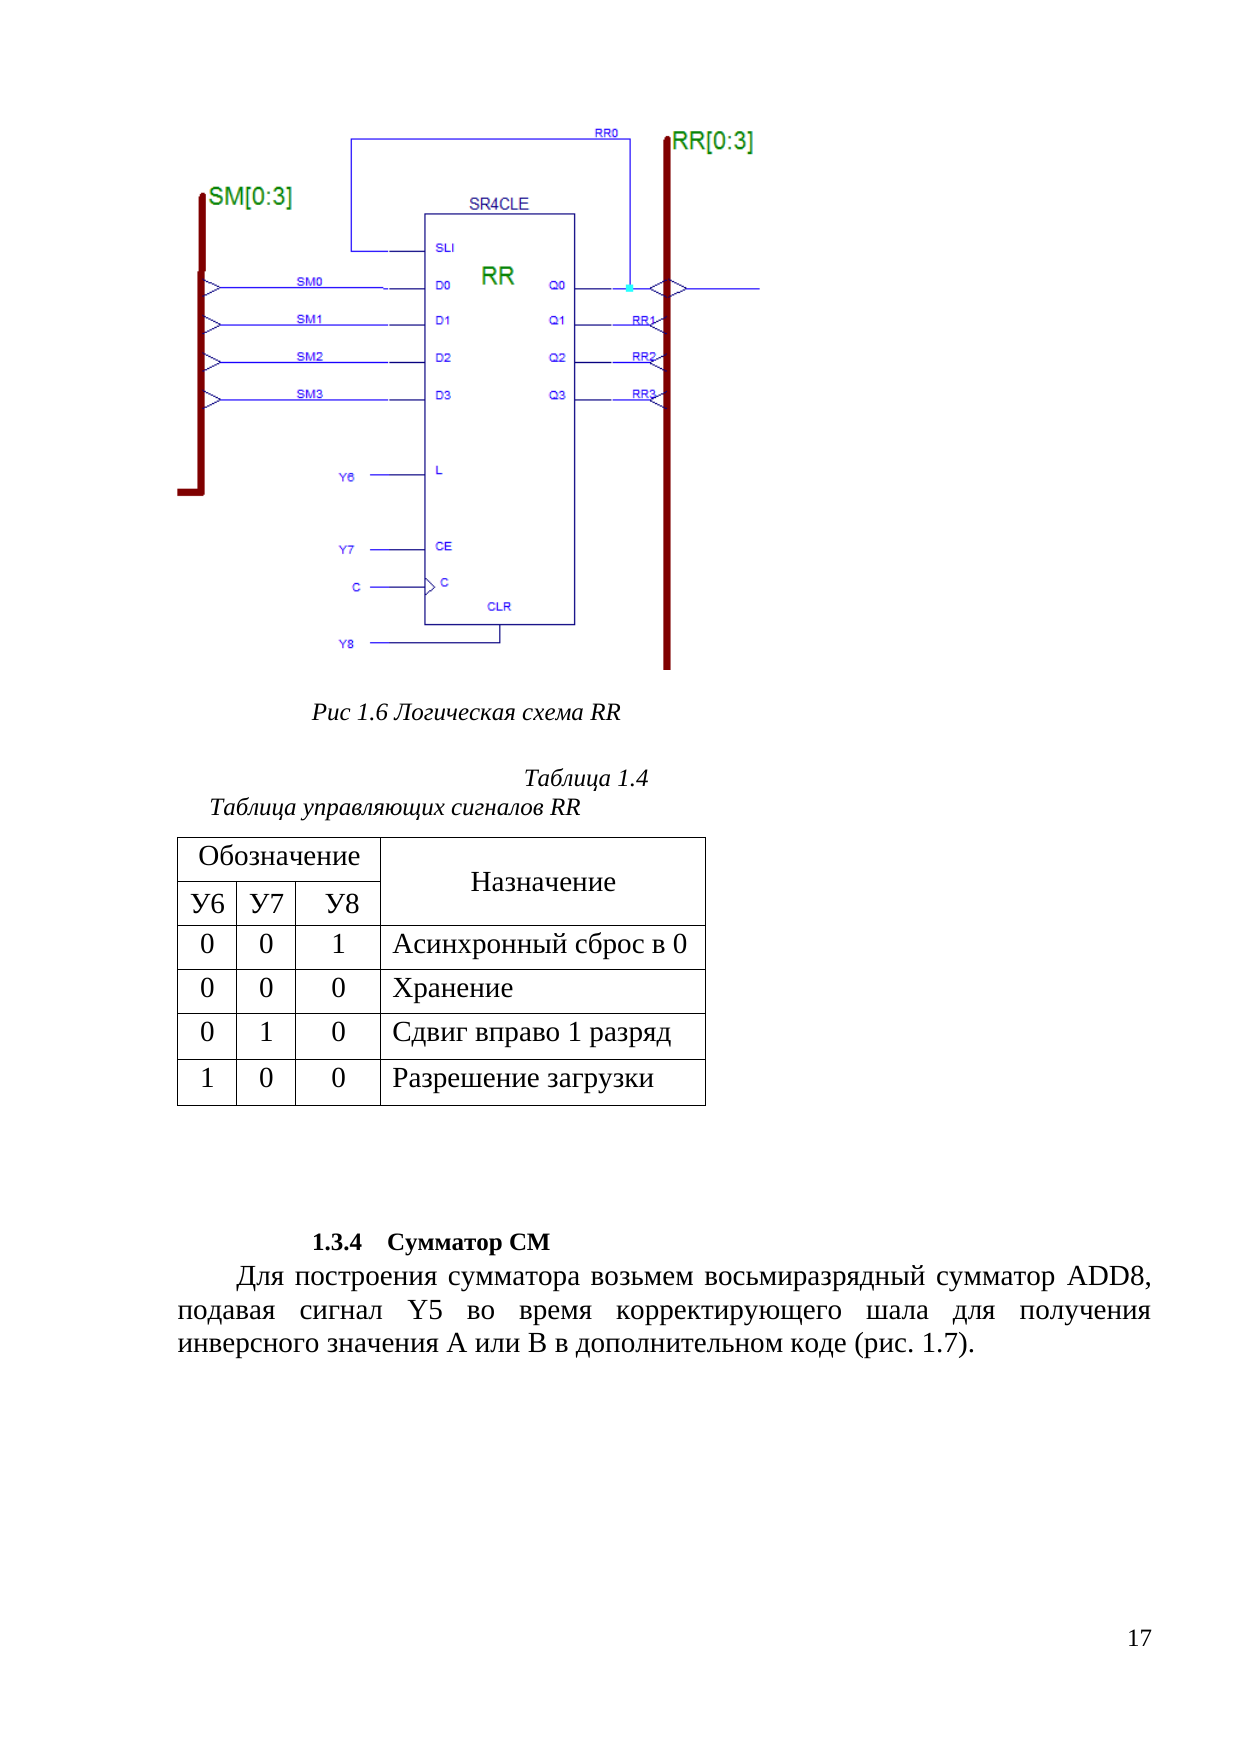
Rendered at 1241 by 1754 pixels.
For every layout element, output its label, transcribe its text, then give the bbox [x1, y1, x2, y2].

table_cell 0 [178, 1014, 236, 1059]
table_cell 0 [296, 970, 380, 1013]
table_cell 0 [296, 1014, 380, 1059]
table_cell 0 [296, 1060, 380, 1105]
table_cell 1 [237, 1014, 295, 1059]
table_cell 0 [237, 1060, 295, 1105]
table_cell 1 [178, 1060, 236, 1105]
table_cell У8 [296, 882, 380, 925]
table_cell Асинхронный сброс в 0 [381, 926, 705, 969]
table_cell У7 [237, 882, 295, 925]
picture [177, 118, 760, 670]
table_cell 0 [178, 970, 236, 1013]
table_header Назначение [381, 838, 705, 925]
table_cell 0 [237, 970, 295, 1013]
table_cell 0 [178, 926, 236, 969]
table_header Обозначение [178, 838, 380, 881]
table_cell Сдвиг вправо 1 разряд [381, 1014, 705, 1059]
text Для построения сумматора возьмем восьмиразрядный сумматор ADD8, подавая сигнал Y5 во время корректирующего шала для получения инверсного значения А или B в дополнительном коде (рис. 1.7). [177, 1258, 1152, 1359]
table_cell Разрешение загрузки [381, 1060, 705, 1105]
table_cell У6 [178, 882, 236, 925]
subtitle Сумматор СМ [312, 1227, 1152, 1256]
table_cell 0 [237, 926, 295, 969]
table_cell 1 [296, 926, 380, 969]
table_cell Хранение [381, 970, 705, 1013]
